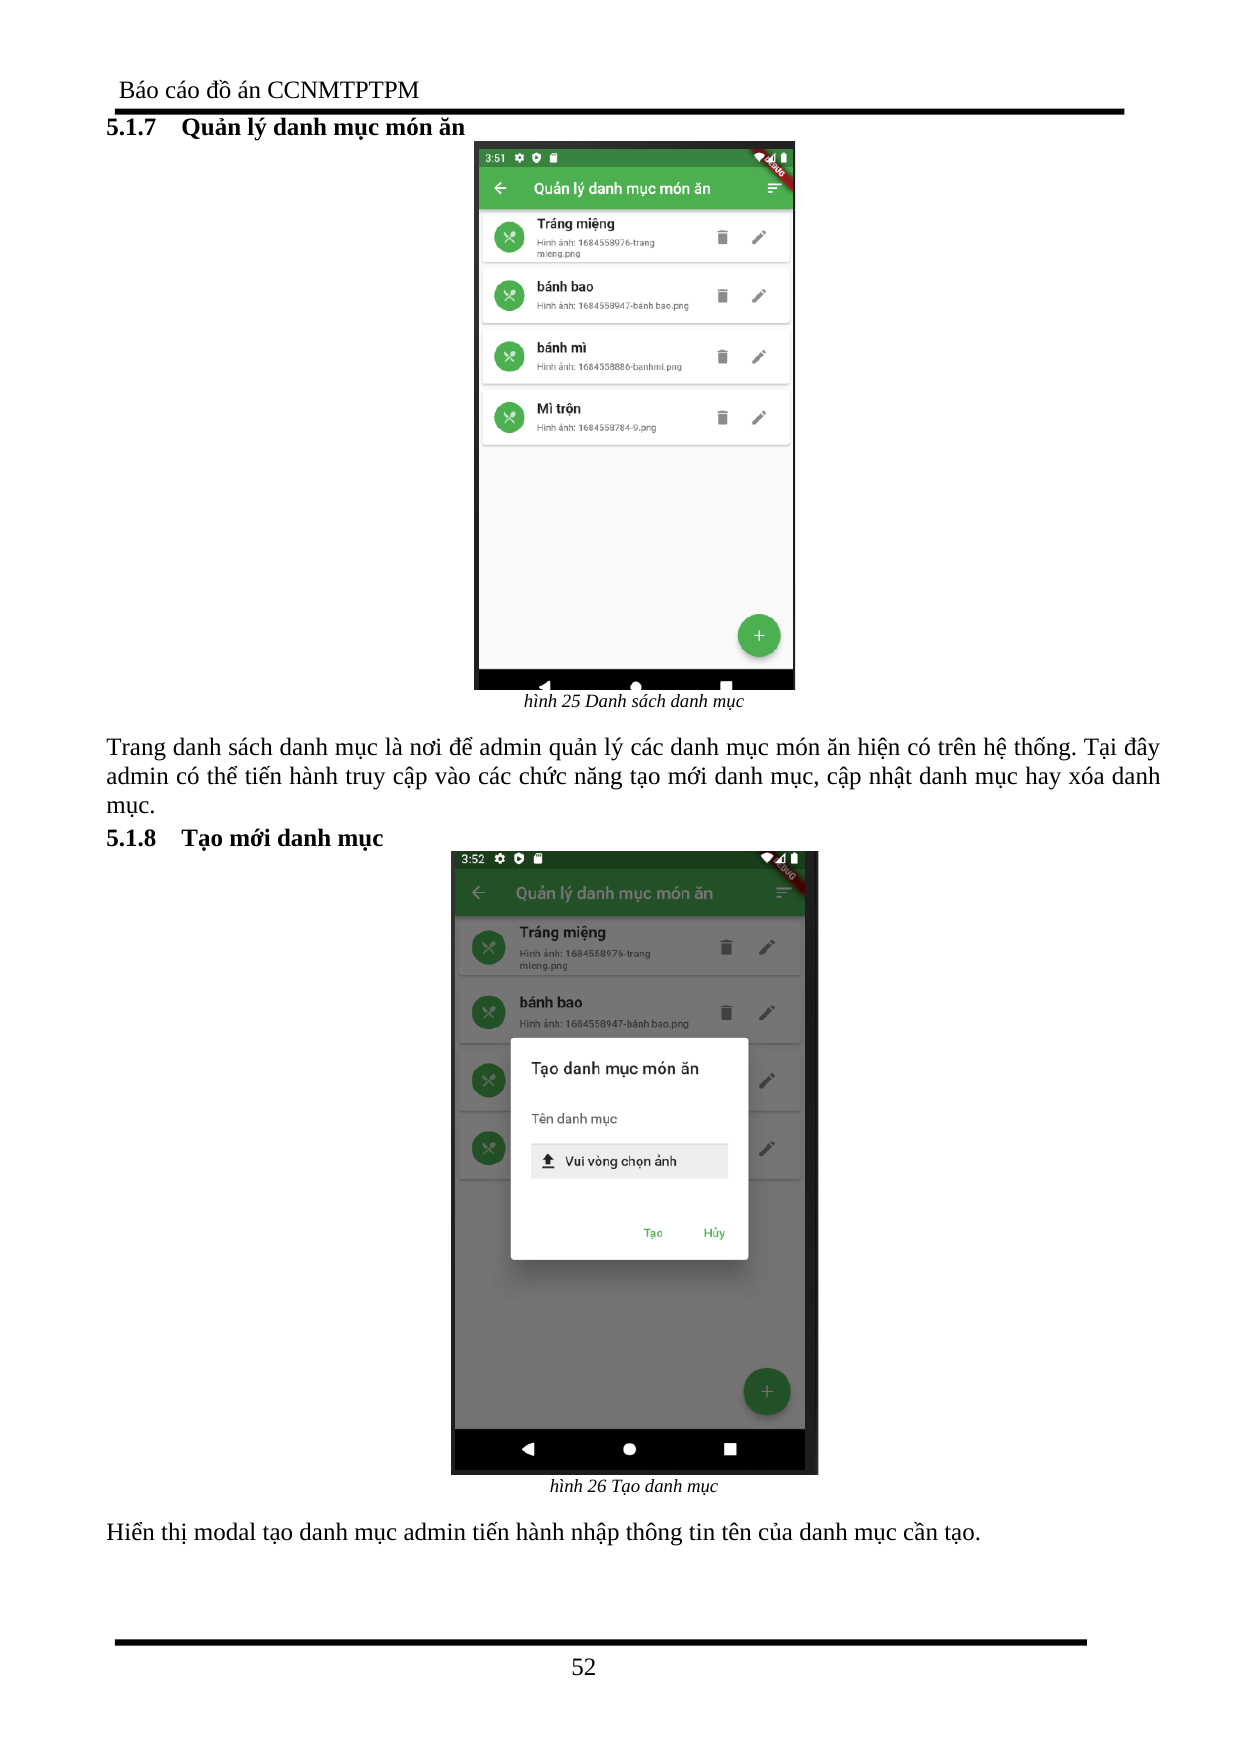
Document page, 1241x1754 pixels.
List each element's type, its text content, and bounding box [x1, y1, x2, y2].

text hình 25 Danh sách danh mục [106, 690, 1163, 711]
text Trang danh sách danh mục là nơi để admin quản lý các danh mục món ăn hiện có trên hệ thống. Tại đây admin có thể tiến hành truy cập vào các chức năng tạo mới danh mục, cập nhật danh mục hay xóa danh mục. [106, 732, 1163, 818]
subtitle Quản lý danh mục món ăn [106, 112, 1163, 141]
text Hiển thị modal tạo danh mục admin tiến hành nhập thông tin tên của danh mục cần tạo. [106, 1517, 1163, 1546]
picture [451, 851, 819, 1475]
picture [474, 141, 796, 690]
subtitle Tạo mới danh mục [106, 823, 1163, 851]
text hình 26 Tạo danh mục [106, 1474, 1163, 1496]
